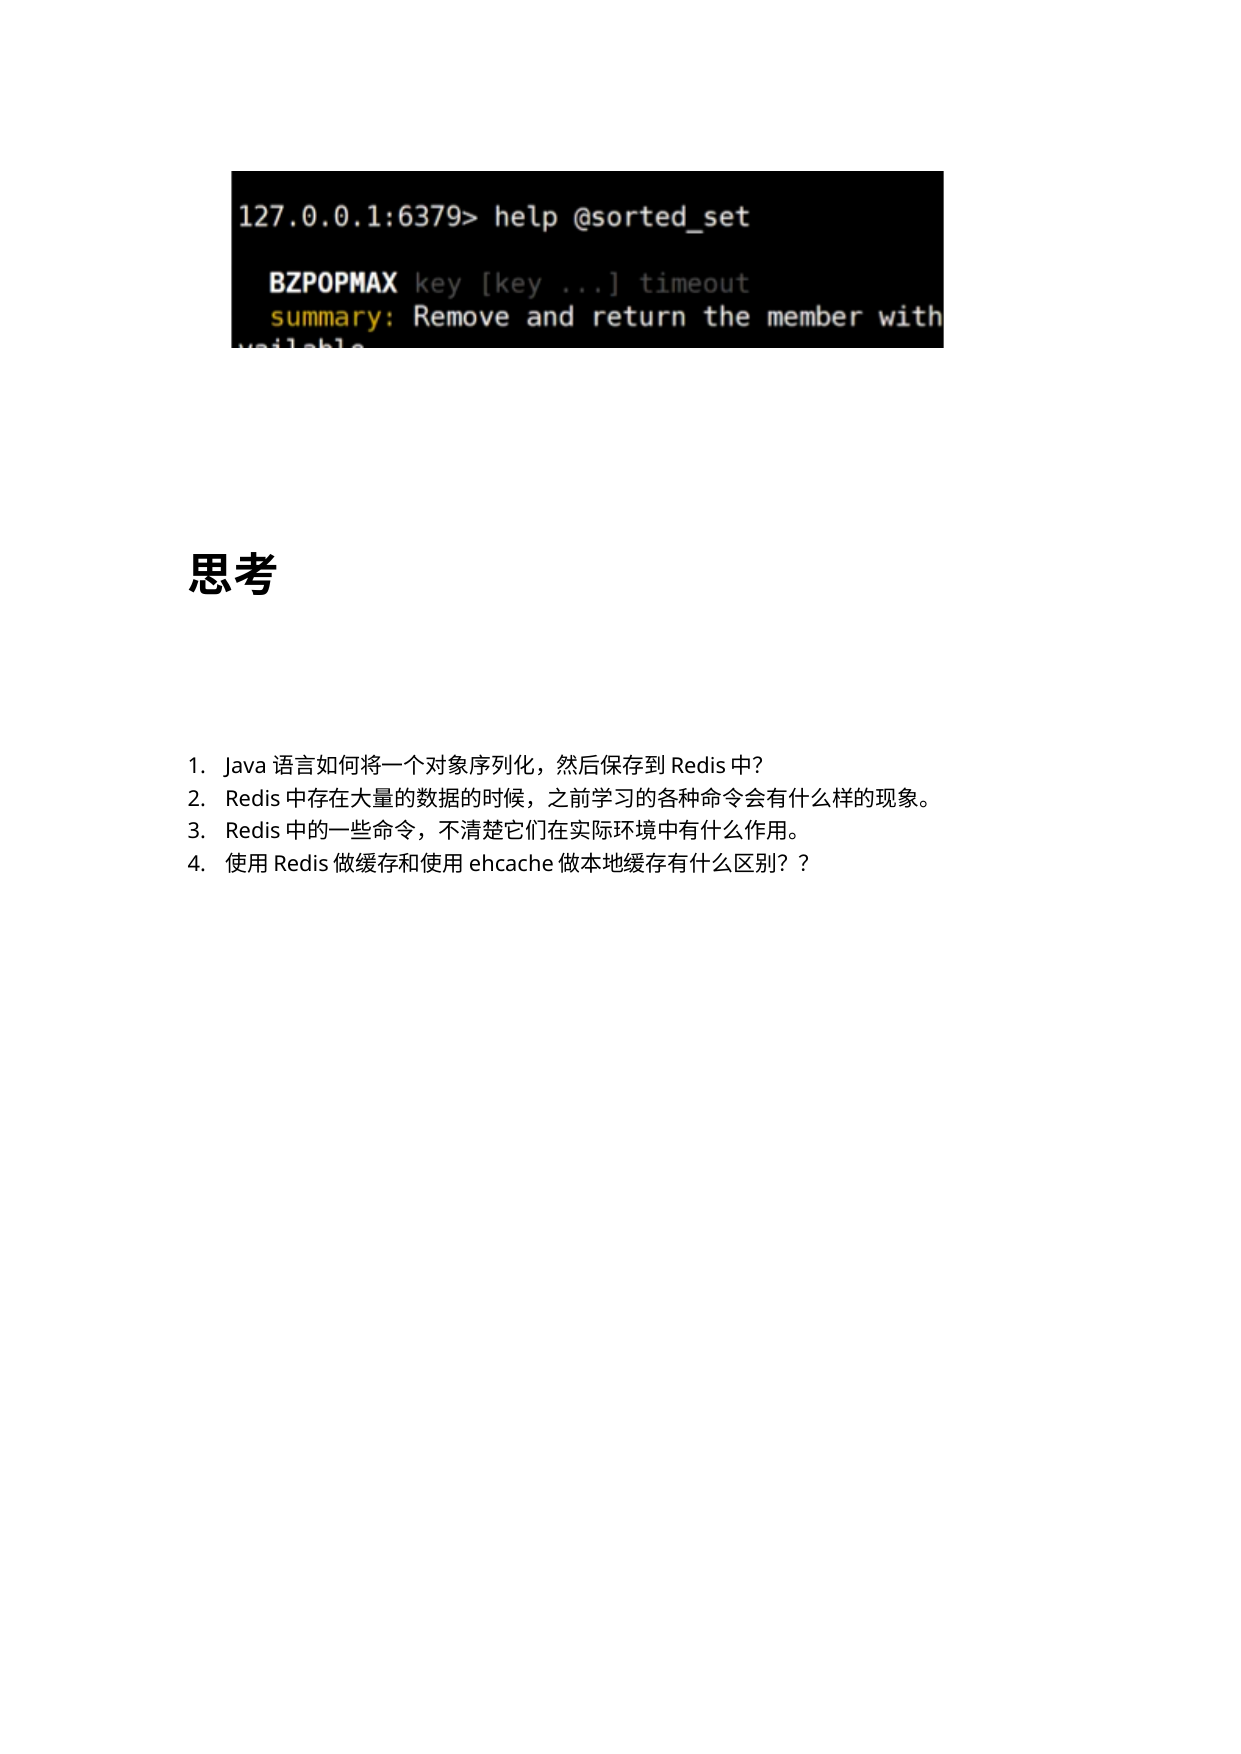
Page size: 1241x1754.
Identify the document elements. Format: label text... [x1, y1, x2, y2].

subtitle 思考 [187, 522, 1053, 620]
list Redis中存在大量的数据的时候，之前学习的各种命令会有什么样的现象。 [187, 780, 1053, 813]
list 使用Redis做缓存和使用ehcache做本地缓存有什么区别？？ [187, 845, 1053, 878]
list Java 语言如何将一个对象序列化，然后保存到Redis中？ [187, 748, 1053, 780]
list Redis中的一些命令，不清楚它们在实际环境中有什么作用。 [187, 813, 1053, 845]
picture [231, 171, 944, 348]
